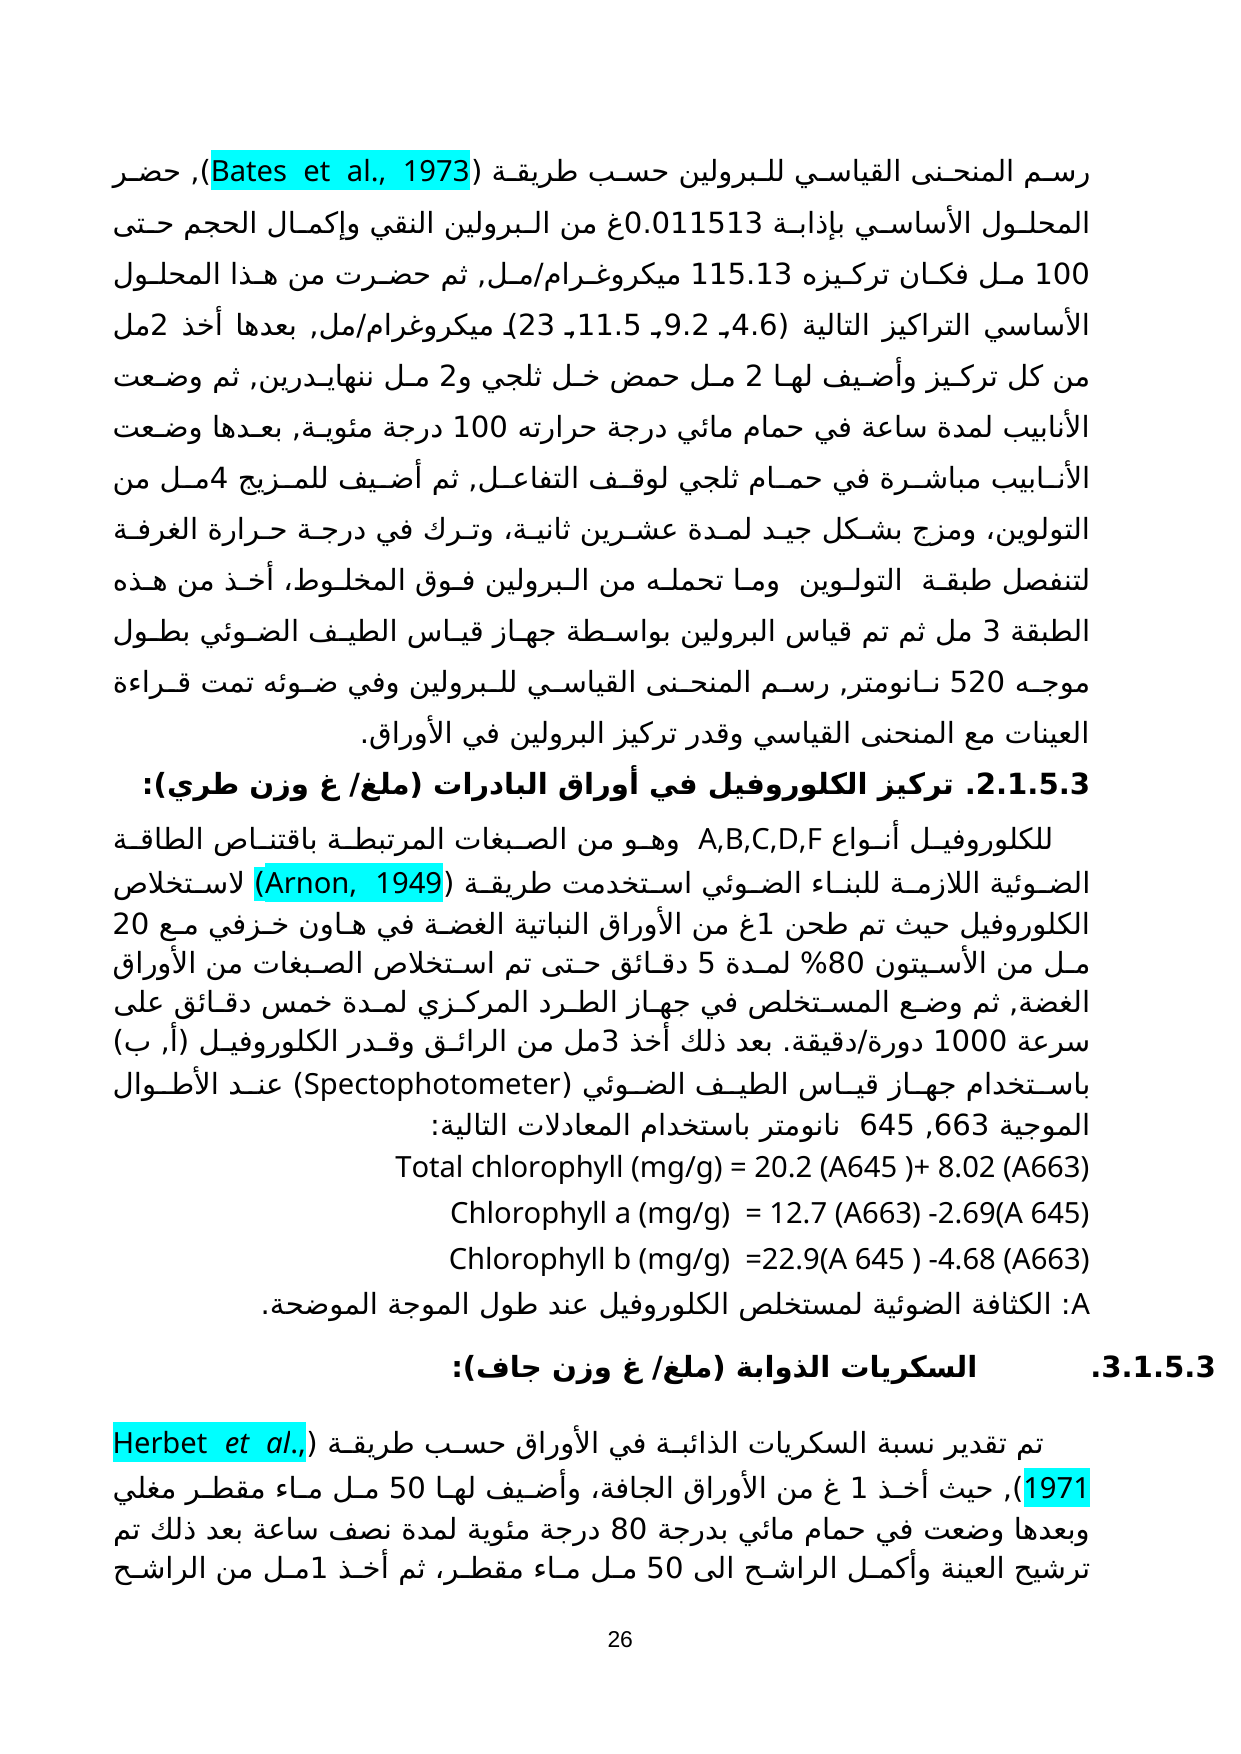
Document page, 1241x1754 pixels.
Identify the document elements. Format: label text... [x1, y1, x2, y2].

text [112, 1422, 1090, 1585]
text رسم المنحنى القياسي للبرولين حسب طريقة (Bates et al., 1973), حضر المحلول الأساسي بإذابة 0.011513غ من البرولين النقي وإكمال الحجم حتى 100 مل فكان تركيزه 115.13 ميكروغرام/مل, ثم حضرت من هذا المحلول الأساسي التراكيز التالية (4.6, 9.2, 11.5, 23) ميكروغرام/مل, بعدها أخذ 2مل من كل تركيز وأضيف لها 2 مل حمض خل ثلجي و2 مل ننهايدرين, ثم وضعت الأنابيب لمدة ساعة في حمام مائي درجة حرارته 100 درجة مئوية, بعدها وضعت الأنابيب مباشرة في حمام ثلجي لوقف التفاعل, ثم أضيف للمزيج 4مل من التولوين، ومزج بشكل جيد لمدة عشرين ثانية، وترك في درجة حرارة الغرفة لتنفصل طبقة التولوين وما تحمله من البرولين فوق المخلوط، أخذ من هذه الطبقة 3 مل ثم تم قياس البرولين بواسطة جهاز قياس الطيف الضوئي بطول موجه 520 نانومتر, رسم المنحنى القياسي للبرولين وفي ضوئه تمت قراءة العينات مع المنحنى القياسي وقدر تركيز البرولين في الأوراق. [112, 150, 1090, 750]
list السكريات الذوابة (ملغ/ غ وزن جاف): [112, 1350, 1090, 1384]
text للكلوروفيل أنواع A,B,C,D,F وهو من الصبغات المرتبطة باقتناص الطاقة الضوئية اللازمة للبناء الضوئي استخدمت طريقة (Arnon, 1949) لاستخلاص الكلوروفيل حيث تم طحن 1غ من الأوراق النباتية الغضة في هاون خزفي مع 20 مل من الأسيتون 80% لمدة 5 دقائق حتى تم استخلاص الصبغات من الأوراق الغضة, ثم وضع المستخلص في جهاز الطرد المركزي لمدة خمس دقائق على سرعة 1000 دورة/دقيقة. بعد ذلك أخذ 3مل من الرائق وقدر الكلوروفيل (أ, ب) باستخدام جهاز قياس الطيف الضوئي (Spectophotometer) عند الأطوال الموجية 663, 645 نانومتر باستخدام المعادلات التالية: [112, 818, 1090, 1142]
text A: الكثافة الضوئية لمستخلص الكلوروفيل عند طول الموجة الموضحة. [112, 1284, 1090, 1323]
text Chlorophyll b (mg/g) =22.9(A 645 ) -4.68 (A663) [112, 1238, 1090, 1278]
text 2.1.5.3. تركيز الكلوروفيل في أوراق البادرات (ملغ/ غ وزن طري): [112, 767, 1090, 801]
text Chlorophyll a (mg/g) = 12.7 (A663) -2.69(A 645) [112, 1192, 1090, 1232]
text Total chlorophyll (mg/g) = 20.2 (A645 )+ 8.02 (A663) [112, 1147, 1090, 1186]
